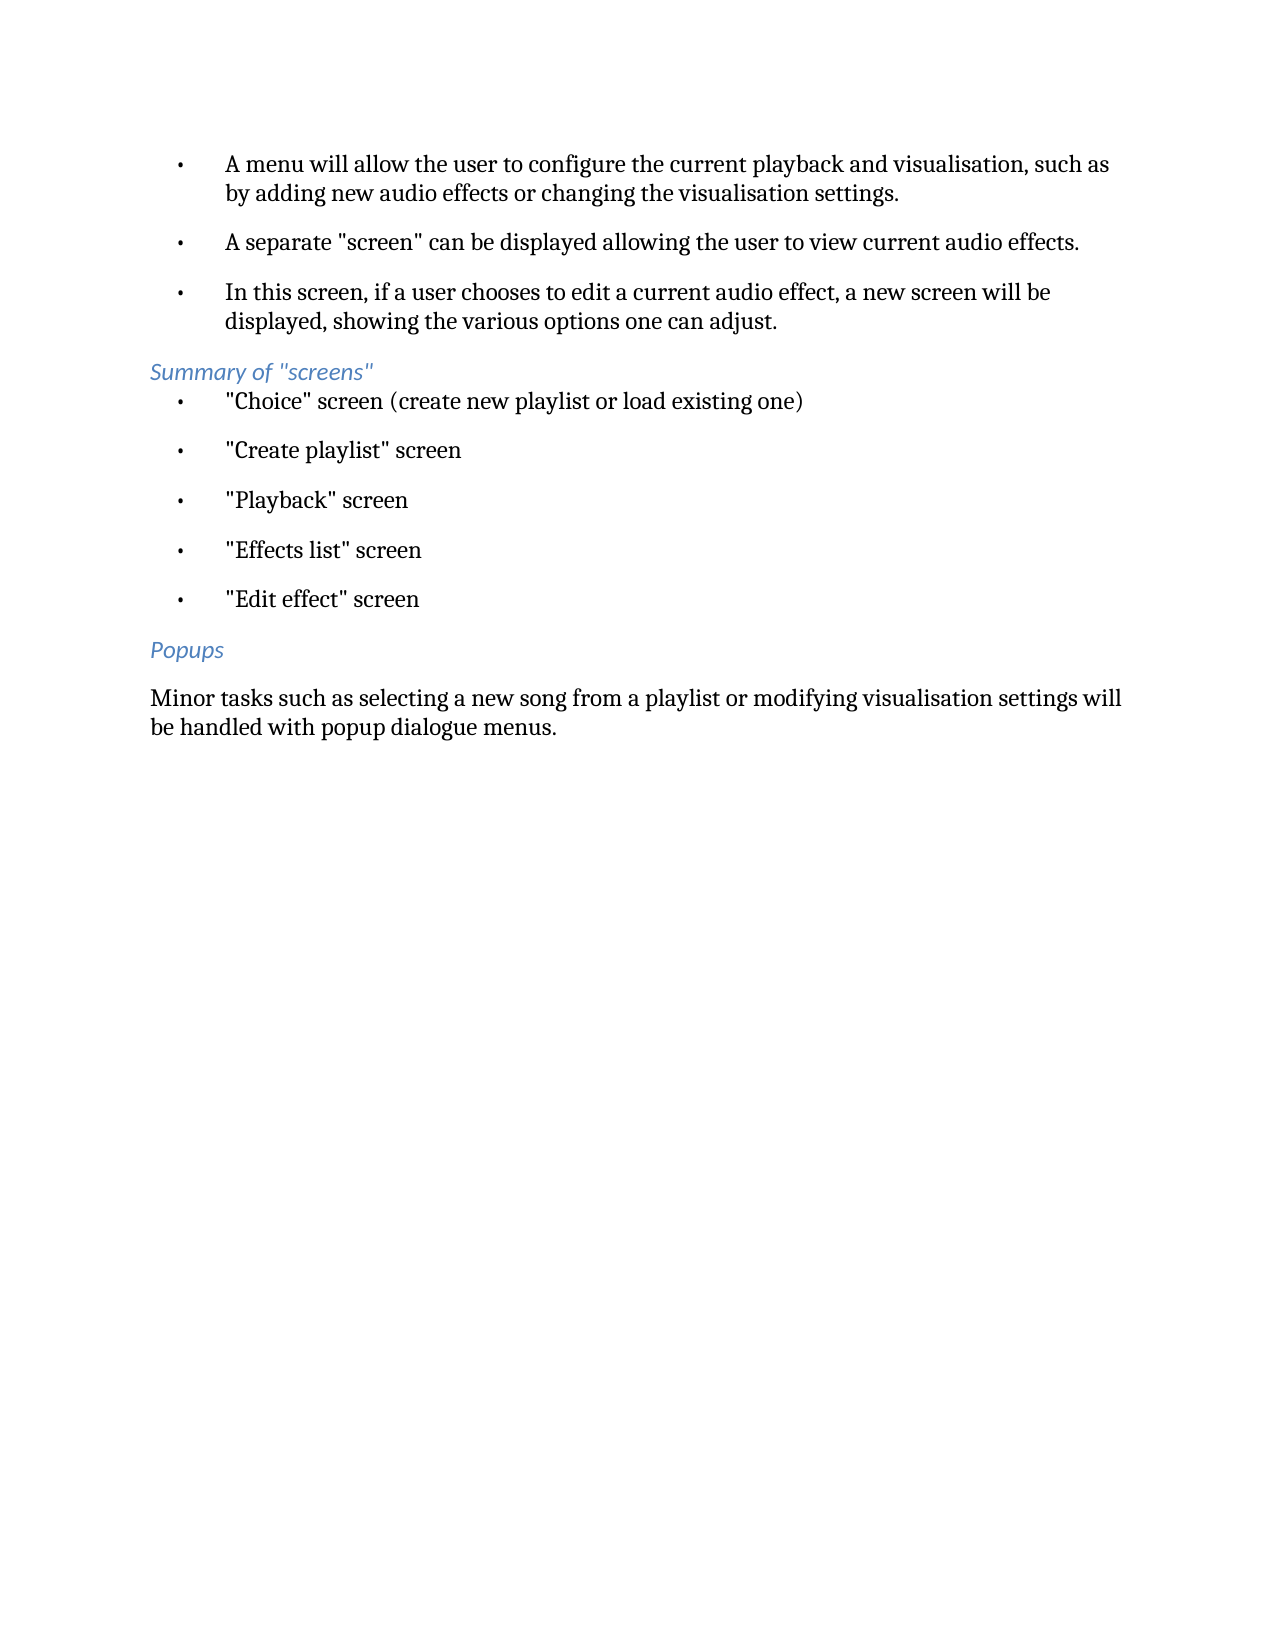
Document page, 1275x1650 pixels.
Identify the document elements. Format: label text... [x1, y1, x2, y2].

subtitle Summary of "screens" [150, 356, 1125, 387]
list A separate "screen" can be displayed allowing the user to view current audio effects. [175, 228, 1125, 257]
list "Effects list" screen [175, 536, 1125, 564]
list "Edit effect" screen [175, 585, 1125, 614]
list A menu will allow the user to configure the current playback and visualisation, such as by adding new audio effects or changing the visualisation settings. [175, 150, 1125, 207]
list "Create playlist" screen [175, 436, 1125, 465]
subtitle Popups [150, 635, 1125, 665]
text Minor tasks such as selecting a new song from a playlist or modifying visualisation settings will be handled with popup dialogue menus. [150, 684, 1125, 741]
list In this screen, if a user chooses to edit a current audio effect, a new screen will be displayed, showing the various options one can adjust. [175, 278, 1125, 335]
list "Choice" screen (create new playlist or load existing one) [175, 387, 1125, 416]
list "Playback" screen [175, 486, 1125, 515]
